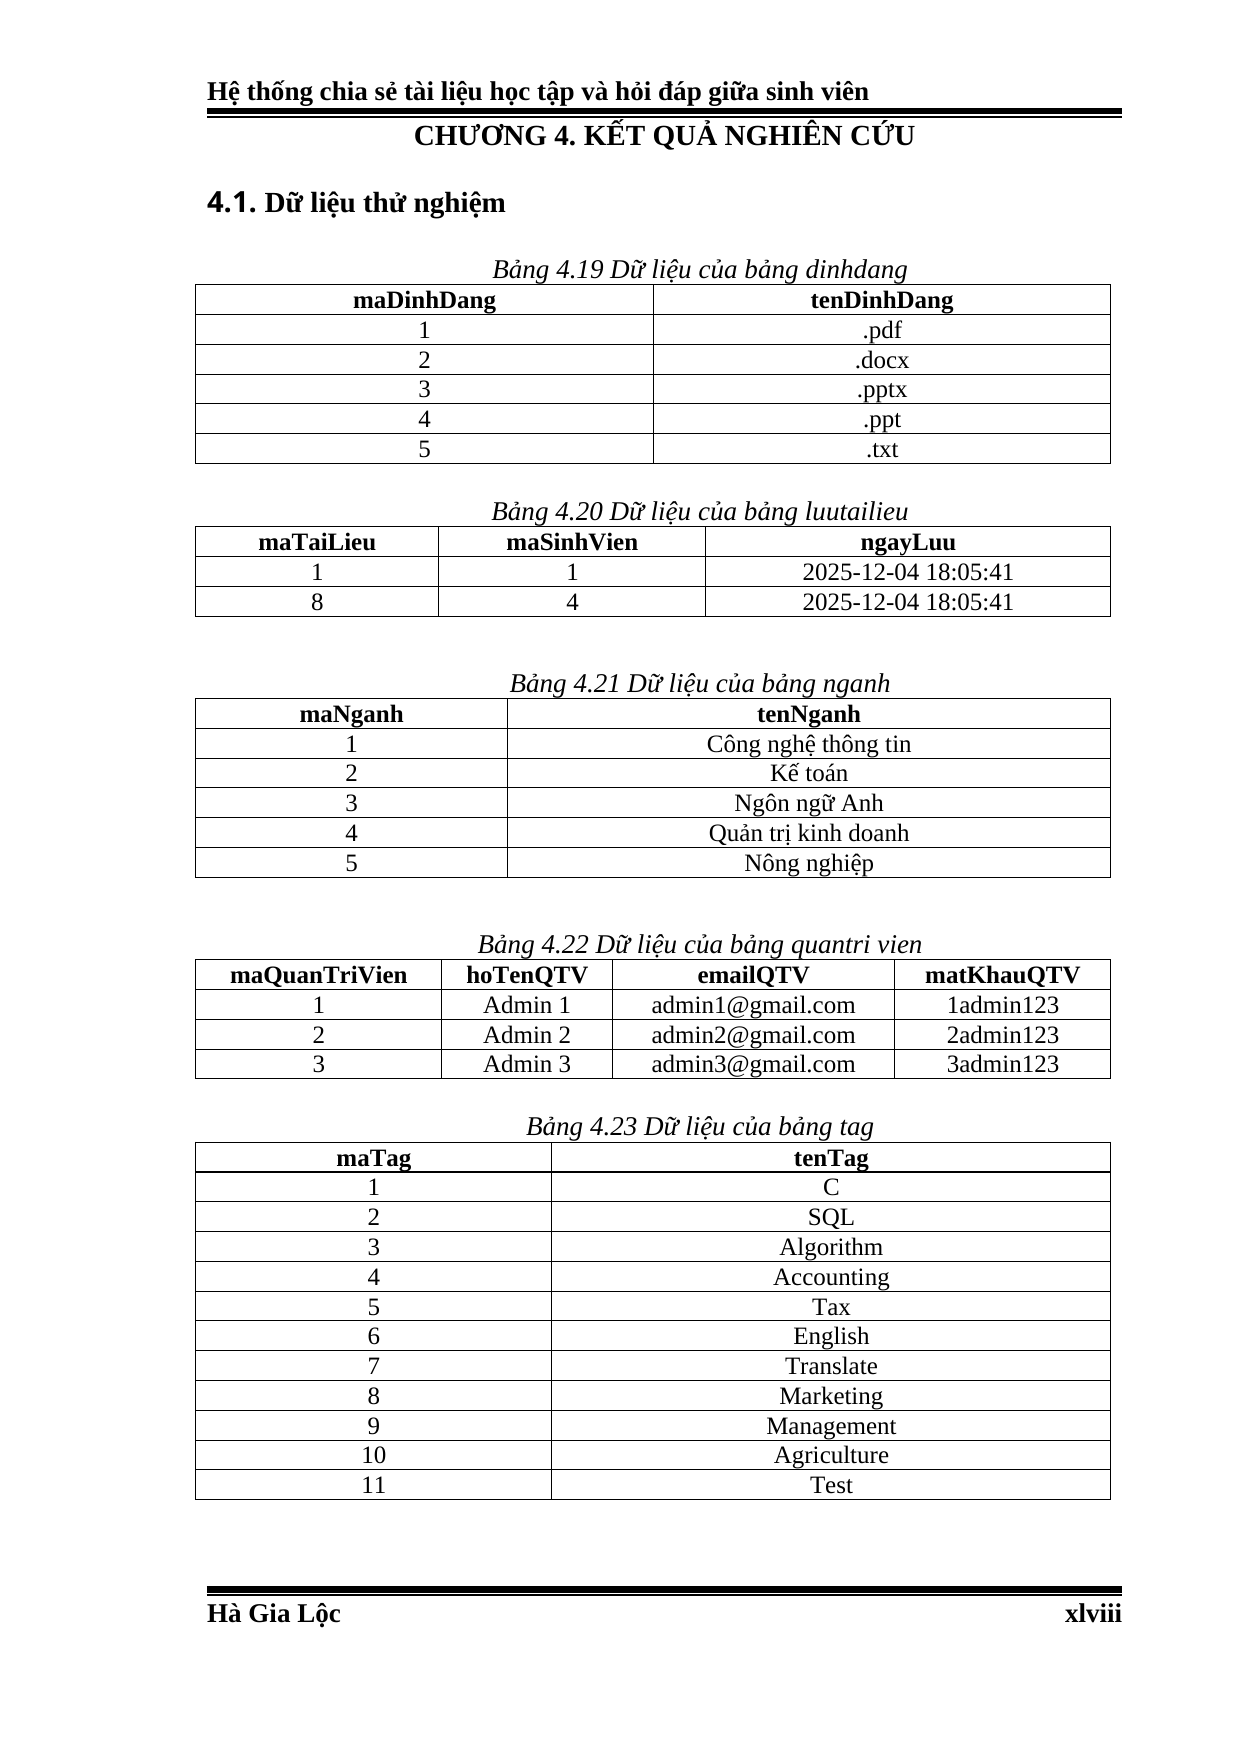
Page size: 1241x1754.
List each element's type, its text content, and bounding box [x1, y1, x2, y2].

table_cell Nông nghiệp [508, 848, 1110, 877]
table_cell admin3@gmail.com [613, 1050, 894, 1078]
table_cell 5 [196, 848, 507, 877]
subtitle Dữ liệu thử nghiệm [207, 181, 1122, 221]
table_cell Marketing [552, 1381, 1110, 1410]
table_header maTaiLieu [196, 527, 438, 556]
table_cell .ppt [654, 404, 1110, 433]
table_cell 3 [196, 788, 507, 817]
table_cell 1 [196, 1173, 551, 1201]
table_cell 2025-12-04 18:05:41 [706, 557, 1110, 586]
table_cell 2admin123 [895, 1020, 1110, 1048]
table_cell 4 [439, 587, 705, 616]
table_cell 4 [196, 1262, 551, 1291]
table_cell Test [552, 1470, 1110, 1499]
table_cell Translate [552, 1351, 1110, 1380]
table_header emailQTV [613, 960, 894, 989]
table_cell 8 [196, 1381, 551, 1410]
table_header maTag [196, 1143, 551, 1171]
table_cell 3admin123 [895, 1050, 1110, 1078]
table_cell Agriculture [552, 1441, 1110, 1469]
table_cell Admin 3 [442, 1050, 612, 1078]
table_cell 1 [196, 729, 507, 757]
table_cell 1 [196, 557, 438, 586]
table_cell 1 [196, 315, 653, 344]
table_cell admin2@gmail.com [613, 1020, 894, 1048]
table_header maQuanTriVien [196, 960, 441, 989]
table_cell 5 [196, 1292, 551, 1320]
table_cell 3 [196, 375, 653, 403]
table_header maNganh [196, 699, 507, 728]
table_cell 2025-12-04 18:05:41 [706, 587, 1110, 616]
table_header tenTag [552, 1143, 1110, 1171]
table_cell .txt [654, 434, 1110, 463]
table_header tenNganh [508, 699, 1110, 728]
table_cell 4 [196, 818, 507, 847]
table_cell Admin 1 [442, 990, 612, 1019]
table_cell 2 [196, 1202, 551, 1231]
table_cell 2 [196, 345, 653, 373]
table_cell 7 [196, 1351, 551, 1380]
table_cell 2 [196, 1020, 441, 1048]
subtitle KẾT QUẢ NGHIÊN CỨU [207, 118, 1122, 152]
table_cell 1 [196, 990, 441, 1019]
table_cell .docx [654, 345, 1110, 373]
table_cell Quản trị kinh doanh [508, 818, 1110, 847]
table_cell 3 [196, 1232, 551, 1261]
table_cell Accounting [552, 1262, 1110, 1291]
table_header maDinhDang [196, 285, 653, 314]
table_cell Admin 2 [442, 1020, 612, 1048]
table_header hoTenQTV [442, 960, 612, 989]
table_header maSinhVien [439, 527, 705, 556]
table_cell C [552, 1173, 1110, 1201]
table_cell 1 [439, 557, 705, 586]
table_header matKhauQTV [895, 960, 1110, 989]
table_cell English [552, 1321, 1110, 1350]
table_cell 2 [196, 759, 507, 787]
table_header tenDinhDang [654, 285, 1110, 314]
table_cell Management [552, 1411, 1110, 1439]
table_cell Kế toán [508, 759, 1110, 787]
table_cell admin1@gmail.com [613, 990, 894, 1019]
table_cell Ngôn ngữ Anh [508, 788, 1110, 817]
table_cell 3 [196, 1050, 441, 1078]
table_cell Tax [552, 1292, 1110, 1320]
table_cell 9 [196, 1411, 551, 1439]
table_cell .pdf [654, 315, 1110, 344]
table_cell 4 [196, 404, 653, 433]
table_cell 5 [196, 434, 653, 463]
table_cell Công nghệ thông tin [508, 729, 1110, 757]
table_cell 8 [196, 587, 438, 616]
table_cell .pptx [654, 375, 1110, 403]
table_cell 10 [196, 1441, 551, 1469]
table_cell SQL [552, 1202, 1110, 1231]
table_cell 1admin123 [895, 990, 1110, 1019]
table_cell 6 [196, 1321, 551, 1350]
table_header ngayLuu [706, 527, 1110, 556]
table_cell 11 [196, 1470, 551, 1499]
table_cell Algorithm [552, 1232, 1110, 1261]
